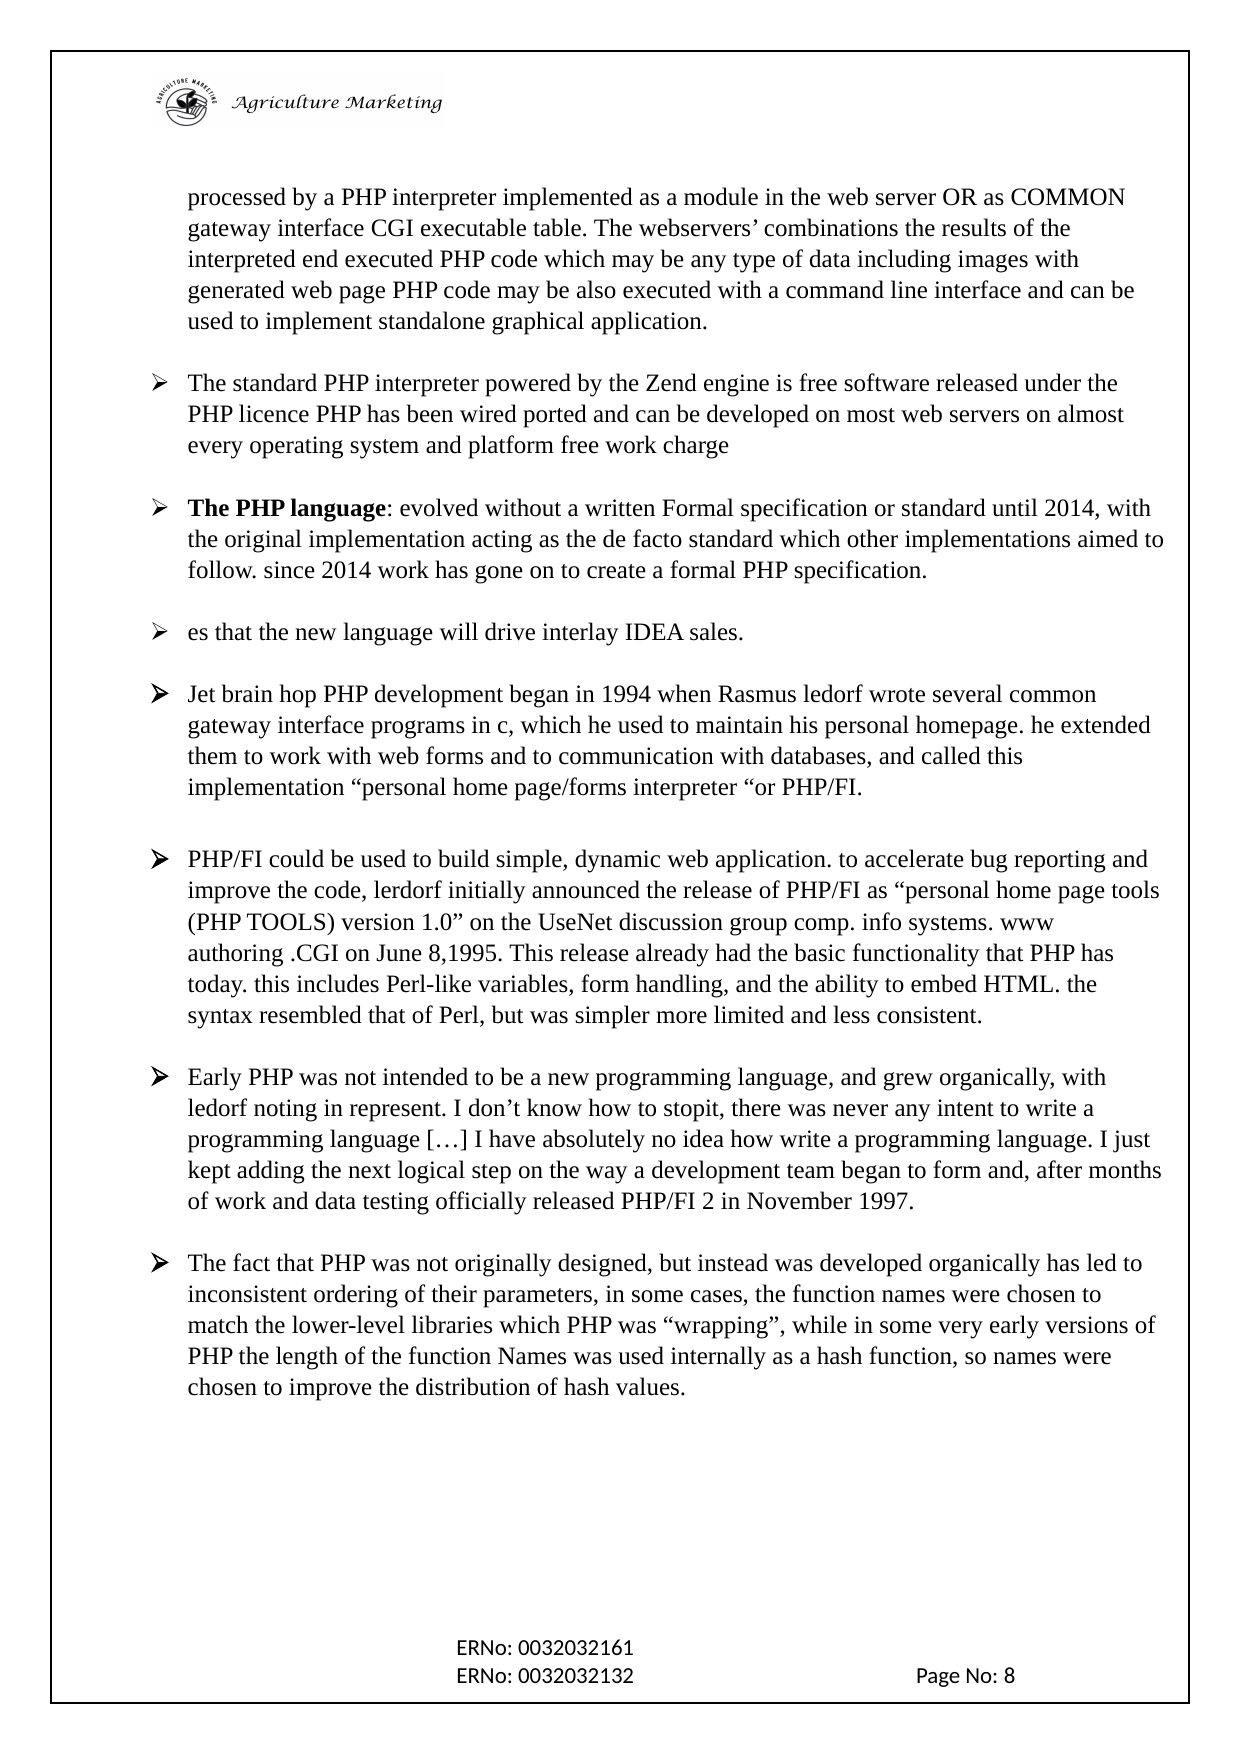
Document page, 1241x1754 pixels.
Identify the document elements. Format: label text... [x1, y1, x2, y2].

picture [150, 71, 445, 130]
list Jet brain hop PHP development began in 1994 when Rasmus ledorf wrote several common gateway interface programs in c, which he used to maintain his personal homepage. he extended them to work with web forms and to communication with databases, and called this implementation “personal home page/forms interpreter “or PHP/FI. [150, 679, 1165, 801]
list The PHP language: evolved without a written Formal specification or standard until 2014, with the original implementation acting as the de facto standard which other implementations aimed to follow. since 2014 work has gone on to create a formal PHP specification. [150, 493, 1165, 583]
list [150, 182, 1165, 335]
list The standard PHP interpreter powered by the Zend engine is free software released under the PHP licence PHP has been wired ported and can be developed on most web servers on almost every operating system and platform free work charge [150, 368, 1165, 459]
list PHP/FI could be used to build simple, dynamic web application. to accelerate bug reporting and improve the code, lerdorf initially announced the release of PHP/FI as “personal home page tools (PHP TOOLS) version 1.0” on the UseNet discussion group comp. info systems. www authoring .CGI on June 8,1995. This release already had the basic functionality that PHP has today. this includes Perl-like variables, form handling, and the ability to embed HTML. the syntax resembled that of Perl, but was simpler more limited and less consistent. [150, 844, 1165, 1028]
list The fact that PHP was not originally designed, but instead was developed organically has led to inconsistent ordering of their parameters, in some cases, the function names were chosen to match the lower-level libraries which PHP was “wrapping”, while in some very early versions of PHP the length of the function Names was used internally as a hash function, so names were chosen to improve the distribution of hash values. [150, 1248, 1165, 1401]
list es that the new language will drive interlay IDEA sales. [150, 617, 1165, 646]
list Early PHP was not intended to be a new programming language, and grew organically, with ledorf noting in represent. I don’t know how to stopit, there was never any intent to write a programming language […] I have absolutely no idea how write a programming language. I just kept adding the next logical step on the way a development team began to form and, after months of work and data testing officially released PHP/FI 2 in November 1997. [150, 1062, 1165, 1215]
